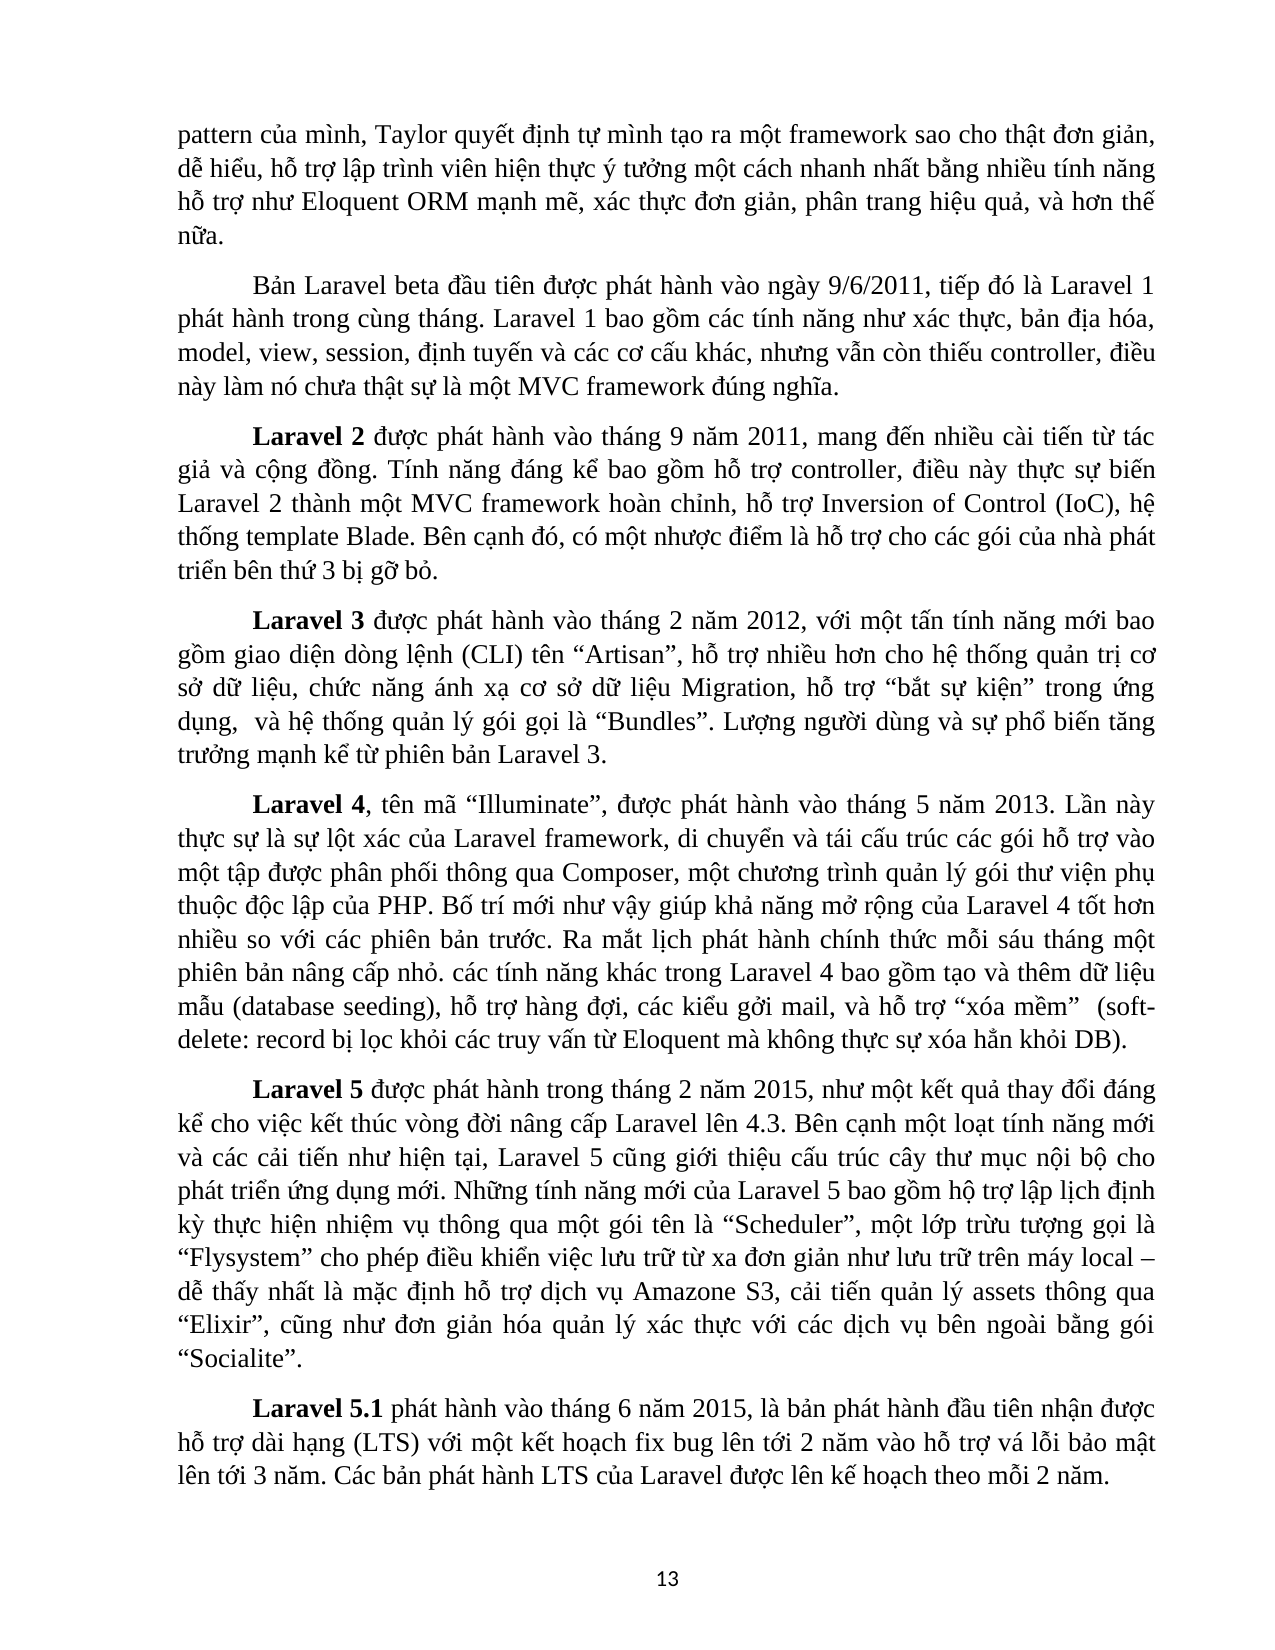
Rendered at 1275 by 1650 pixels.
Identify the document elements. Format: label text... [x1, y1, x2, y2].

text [177, 118, 1157, 250]
text Laravel 5.1 phát hành vào tháng 6 năm 2015, là bản phát hành đầu tiên nhận được hỗ trợ dài hạng (LTS) với một kết hoạch fix bug lên tới 2 năm vào hỗ trợ vá lỗi bảo mật lên tới 3 năm. Các bản phát hành LTS của Laravel được lên kế hoạch theo mỗi 2 năm. [177, 1392, 1157, 1490]
text Laravel 2 được phát hành vào tháng 9 năm 2011, mang đến nhiều cài tiến từ tác giả và cộng đồng. Tính năng đáng kể bao gồm hỗ trợ controller, điều này thực sự biến Laravel 2 thành một MVC framework hoàn chỉnh, hỗ trợ Inversion of Control (IoC), hệ thống template Blade. Bên cạnh đó, có một nhược điểm là hỗ trợ cho các gói của nhà phát triển bên thứ 3 bị gỡ bỏ. [177, 420, 1157, 585]
text Laravel 5 được phát hành trong tháng 2 năm 2015, như một kết quả thay đổi đáng kể cho việc kết thúc vòng đời nâng cấp Laravel lên 4.3. Bên cạnh một loạt tính năng mới và các cải tiến như hiện tại, Laravel 5 cũng giới thiệu cấu trúc cây thư mục nội bộ cho phát triển ứng dụng mới. Những tính năng mới của Laravel 5 bao gồm hộ trợ lập lịch định kỳ thực hiện nhiệm vụ thông qua một gói tên là “Scheduler”, một lớp trừu tượng gọi là “Flysystem” cho phép điều khiển việc lưu trữ từ xa đơn giản như lưu trữ trên máy local – dễ thấy nhất là mặc định hỗ trợ dịch vụ Amazone S3, cải tiến quản lý assets thông qua “Elixir”, cũng như đơn giản hóa quản lý xác thực với các dịch vụ bên ngoài bằng gói “Socialite”. [177, 1073, 1157, 1373]
text Bản Laravel beta đầu tiên được phát hành vào ngày 9/6/2011, tiếp đó là Laravel 1 phát hành trong cùng tháng. Laravel 1 bao gồm các tính năng như xác thực, bản địa hóa, model, view, session, định tuyến và các cơ cấu khác, nhưng vẫn còn thiếu controller, điều này làm nó chưa thật sự là một MVC framework đúng nghĩa. [177, 269, 1157, 401]
text Laravel 4, tên mã “Illuminate”, được phát hành vào tháng 5 năm 2013. Lần này thực sự là sự lột xác của Laravel framework, di chuyển và tái cấu trúc các gói hỗ trợ vào một tập được phân phối thông qua Composer, một chương trình quản lý gói thư viện phụ thuộc độc lập của PHP. Bố trí mới như vậy giúp khả năng mở rộng của Laravel 4 tốt hơn nhiều so với các phiên bản trước. Ra mắt lịch phát hành chính thức mỗi sáu tháng một phiên bản nâng cấp nhỏ. các tính năng khác trong Laravel 4 bao gồm tạo và thêm dữ liệu mẫu (database seeding), hỗ trợ hàng đợi, các kiểu gởi mail, và hỗ trợ “xóa mềm” (soft-delete: record bị lọc khỏi các truy vấn từ Eloquent mà không thực sự xóa hẳn khỏi DB). [177, 788, 1157, 1054]
text Laravel 3 được phát hành vào tháng 2 năm 2012, với một tấn tính năng mới bao gồm giao diện dòng lệnh (CLI) tên “Artisan”, hỗ trợ nhiều hơn cho hệ thống quản trị cơ sở dữ liệu, chức năng ánh xạ cơ sở dữ liệu Migration, hỗ trợ “bắt sự kiện” trong ứng dụng, và hệ thống quản lý gói gọi là “Bundles”. Lượng người dùng và sự phổ biến tăng trưởng mạnh kể từ phiên bản Laravel 3. [177, 604, 1157, 769]
